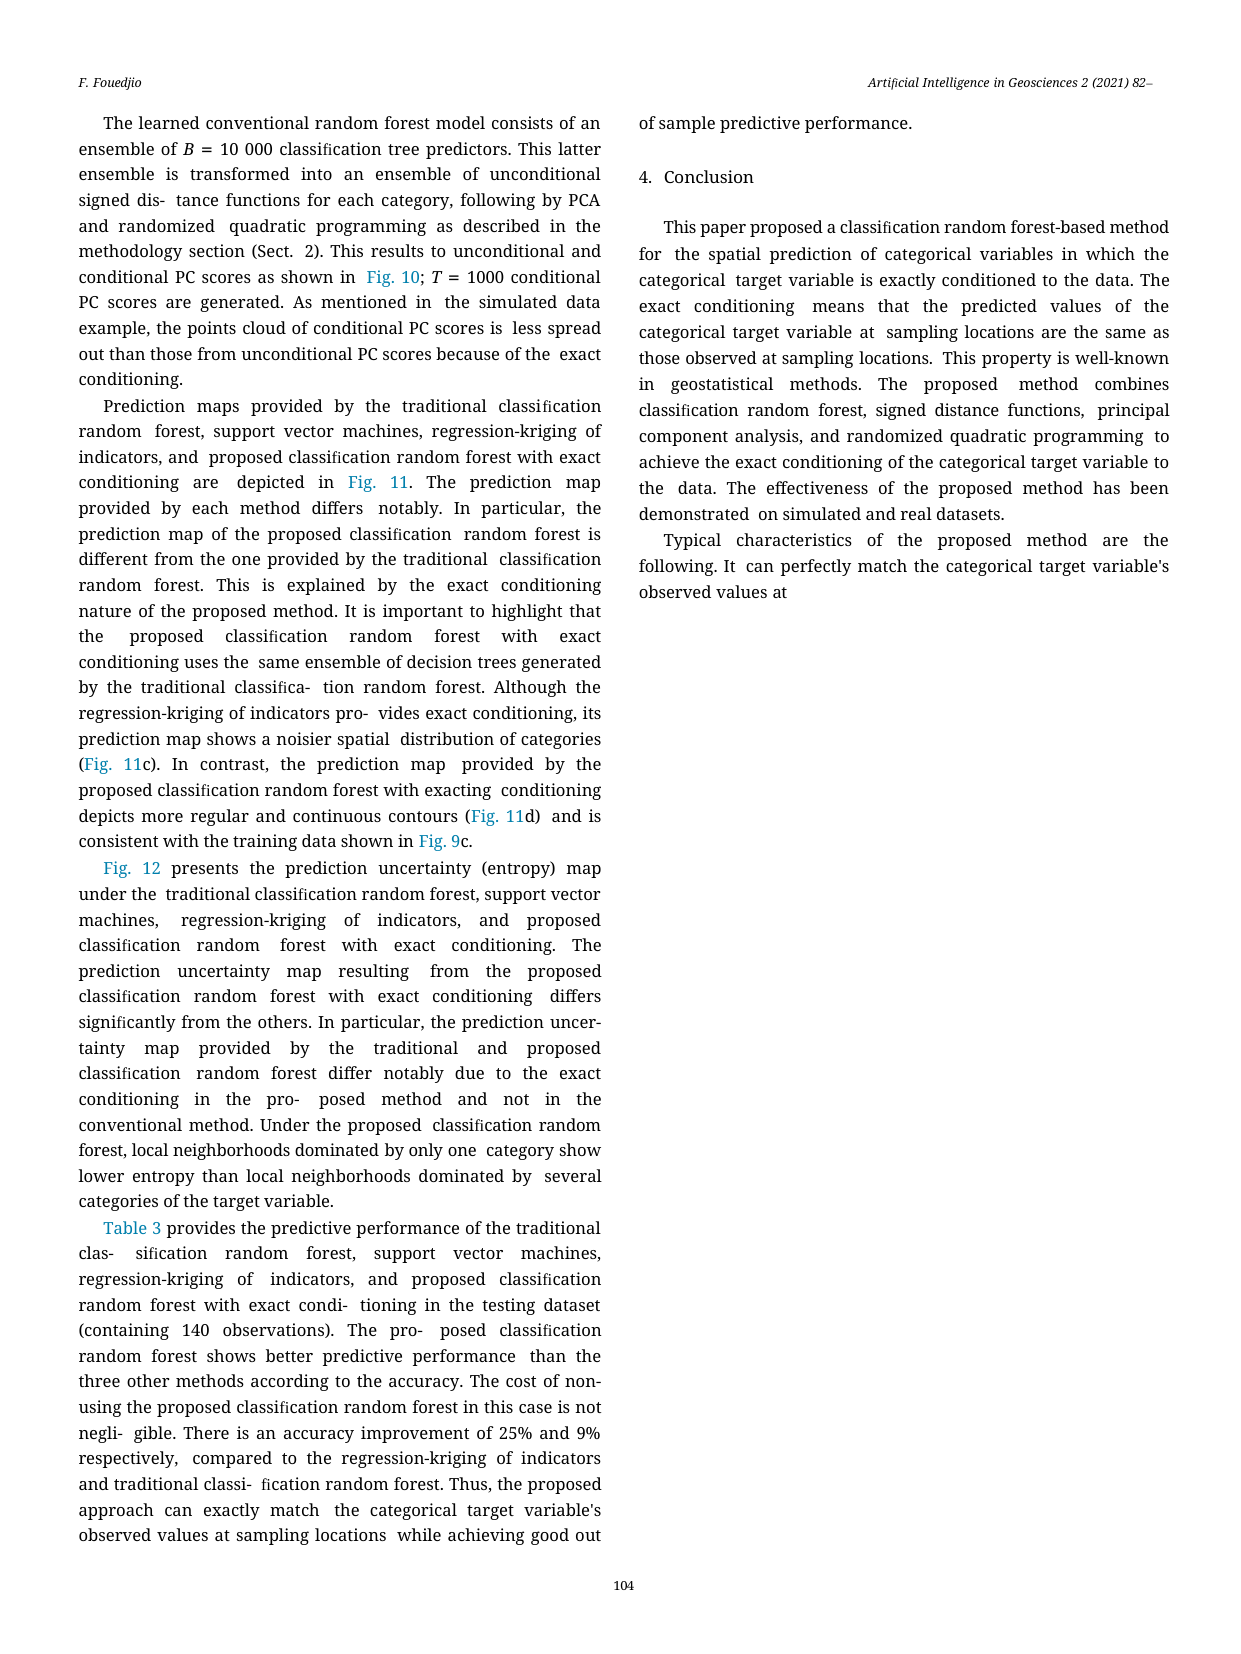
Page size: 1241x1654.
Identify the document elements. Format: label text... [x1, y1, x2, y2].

text Typical characteristics of the proposed method are the following. It can perfectly match the categorical target variable's observed values at [638, 528, 1169, 603]
text Fig. 12 presents the prediction uncertainty (entropy) map under the traditional classification random forest, support vector machines, regression-kriging of indicators, and proposed classification random forest with exact conditioning. The prediction uncertainty map resulting from the proposed classification random forest with exact conditioning differs significantly from the others. In particular, the prediction uncer- tainty map provided by the traditional and proposed classification random forest differ notably due to the exact conditioning in the pro- posed method and not in the conventional method. Under the proposed classification random forest, local neighborhoods dominated by only one category show lower entropy than local neighborhoods dominated by several categories of the target variable. [78, 857, 601, 1213]
list Conclusion [638, 165, 1173, 188]
text Table 3 provides the predictive performance of the traditional clas- sification random forest, support vector machines, regression-kriging of indicators, and proposed classification random forest with exact condi- tioning in the testing dataset (containing 140 observations). The pro- posed classification random forest shows better predictive performance than the three other methods according to the accuracy. The cost of non- using the proposed classification random forest in this case is not negli- gible. There is an accuracy improvement of 25% and 9% respectively, compared to the regression-kriging of indicators and traditional classi- fication random forest. Thus, the proposed approach can exactly match the categorical target variable's observed values at sampling locations while achieving good out of sample predictive performance. [78, 1216, 601, 1547]
text This paper proposed a classification random forest-based method for the spatial prediction of categorical variables in which the categorical target variable is exactly conditioned to the data. The exact conditioning means that the predicted values of the categorical target variable at sampling locations are the same as those observed at sampling locations. This property is well-known in geostatistical methods. The proposed method combines classification random forest, signed distance functions, principal component analysis, and randomized quadratic programming to achieve the exact conditioning of the categorical target variable to the data. The effectiveness of the proposed method has been demonstrated on simulated and real datasets. [638, 216, 1169, 525]
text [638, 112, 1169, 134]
text The learned conventional random forest model consists of an ensemble of B = 10 000 classification tree predictors. This latter ensemble is transformed into an ensemble of unconditional signed dis- tance functions for each category, following by PCA and randomized quadratic programming as described in the methodology section (Sect. 2). This results to unconditional and conditional PC scores as shown in Fig. 10; T = 1000 conditional PC scores are generated. As mentioned in the simulated data example, the points cloud of conditional PC scores is less spread out than those from unconditional PC scores because of the exact conditioning. [78, 112, 601, 391]
text Prediction maps provided by the traditional classification random forest, support vector machines, regression-kriging of indicators, and proposed classification random forest with exact conditioning are depicted in Fig. 11. The prediction map provided by each method differs notably. In particular, the prediction map of the proposed classification random forest is different from the one provided by the traditional classification random forest. This is explained by the exact conditioning nature of the proposed method. It is important to highlight that the proposed classification random forest with exact conditioning uses the same ensemble of decision trees generated by the traditional classifica- tion random forest. Although the regression-kriging of indicators pro- vides exact conditioning, its prediction map shows a noisier spatial distribution of categories (Fig. 11c). In contrast, the prediction map provided by the proposed classification random forest with exacting conditioning depicts more regular and continuous contours (Fig. 11d) and is consistent with the training data shown in Fig. 9c. [78, 394, 601, 853]
